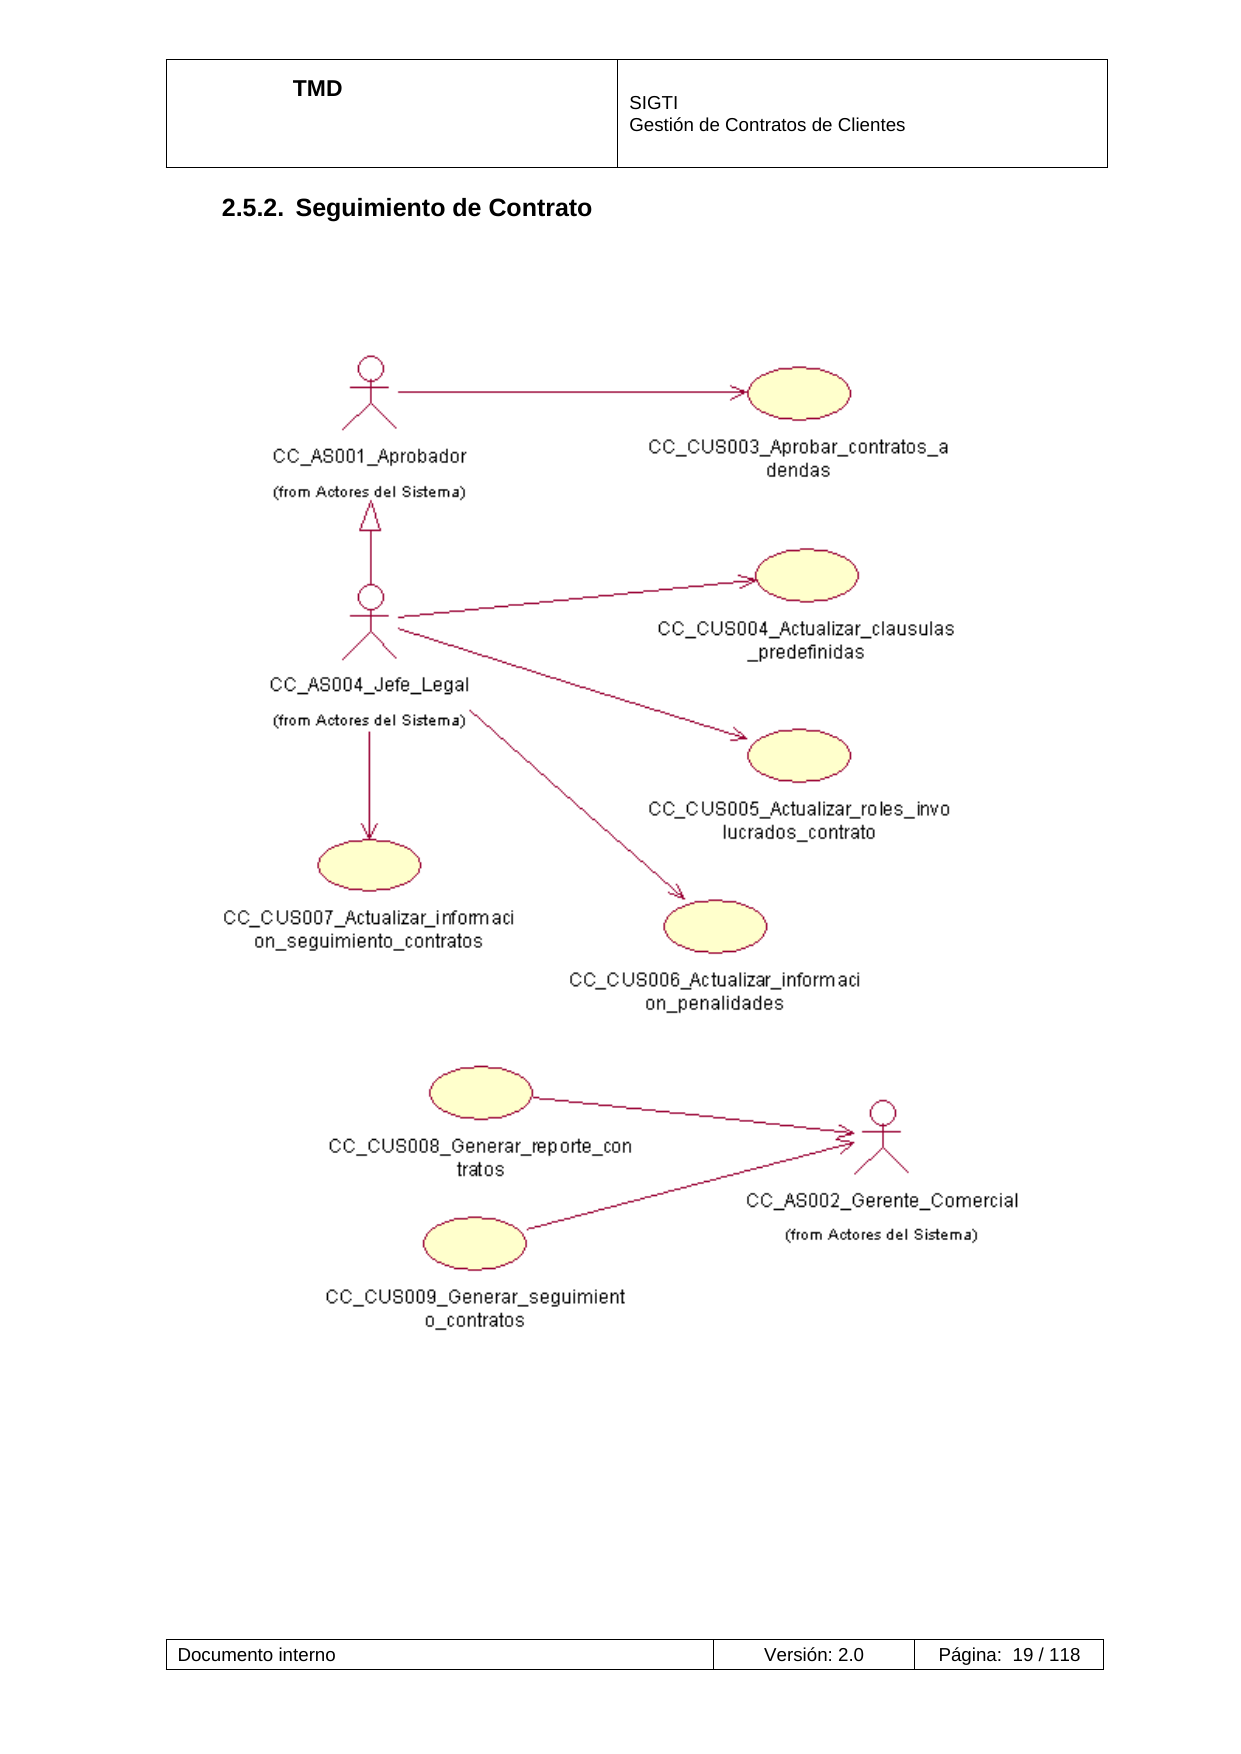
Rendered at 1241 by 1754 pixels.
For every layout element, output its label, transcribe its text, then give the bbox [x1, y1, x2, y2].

picture [178, 303, 1092, 1383]
subtitle Seguimiento de Contrato [222, 193, 1092, 222]
